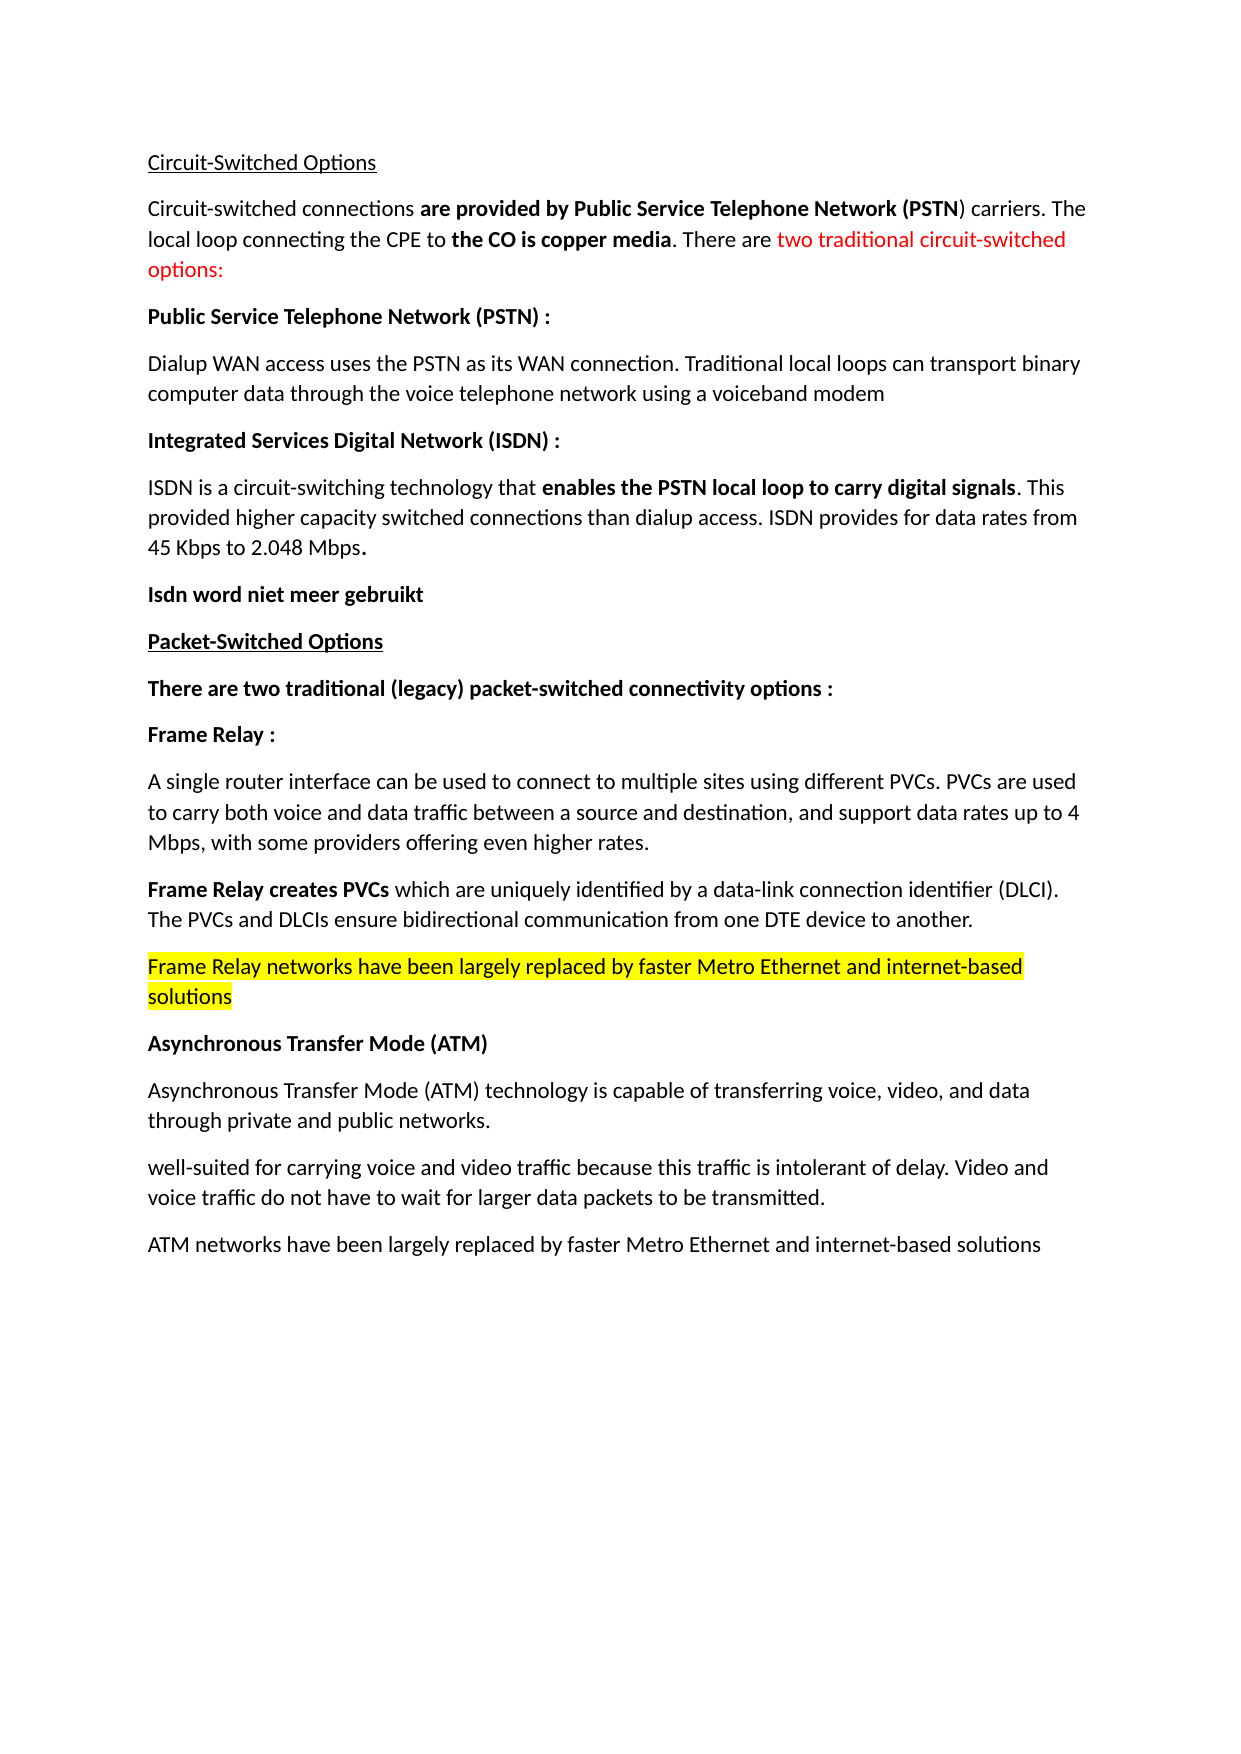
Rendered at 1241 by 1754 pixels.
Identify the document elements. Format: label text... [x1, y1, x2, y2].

text Isdn word niet meer gebruikt [148, 580, 1093, 608]
text Circuit-Switched Options [148, 148, 1093, 176]
text Integrated Services Digital Network (ISDN) : [148, 426, 1093, 454]
text Packet-Switched Options [148, 627, 1093, 655]
text Dialup WAN access uses the PSTN as its WAN connection. Traditional local loops can transport binary computer data through the voice telephone network using a voiceband modem [148, 349, 1093, 407]
text A single router interface can be used to connect to multiple sites using different PVCs. PVCs are used to carry both voice and data traffic between a source and destination, and support data rates up to 4 Mbps, with some providers offering even higher rates. [148, 767, 1093, 856]
text There are two traditional (legacy) packet-switched connectivity options : [148, 674, 1093, 702]
text Public Service Telephone Network (PSTN) : [148, 302, 1093, 330]
text well-suited for carrying voice and video traffic because this traffic is intolerant of delay. Video and voice traffic do not have to wait for larger data packets to be transmitted. [148, 1153, 1093, 1211]
text Circuit-switched connections are provided by Public Service Telephone Network (PSTN) carriers. The local loop connecting the CPE to the CO is copper media. There are two traditional circuit-switched options: [148, 194, 1093, 283]
text ISDN is a circuit-switching technology that enables the PSTN local loop to carry digital signals. This provided higher capacity switched connections than dialup access. ISDN provides for data rates from 45 Kbps to 2.048 Mbps. [148, 473, 1093, 561]
text Frame Relay : [148, 721, 1093, 748]
text Frame Relay networks have been largely replaced by faster Metro Ethernet and internet-based solutions [148, 952, 1093, 1010]
text ATM networks have been largely replaced by faster Metro Ethernet and internet-based solutions [148, 1230, 1093, 1258]
text Asynchronous Transfer Mode (ATM) [148, 1029, 1093, 1057]
text Frame Relay creates PVCs which are uniquely identified by a data-link connection identifier (DLCI). The PVCs and DLCIs ensure bidirectional communication from one DTE device to another. [148, 875, 1093, 933]
text Asynchronous Transfer Mode (ATM) technology is capable of transferring voice, video, and data through private and public networks. [148, 1076, 1093, 1134]
